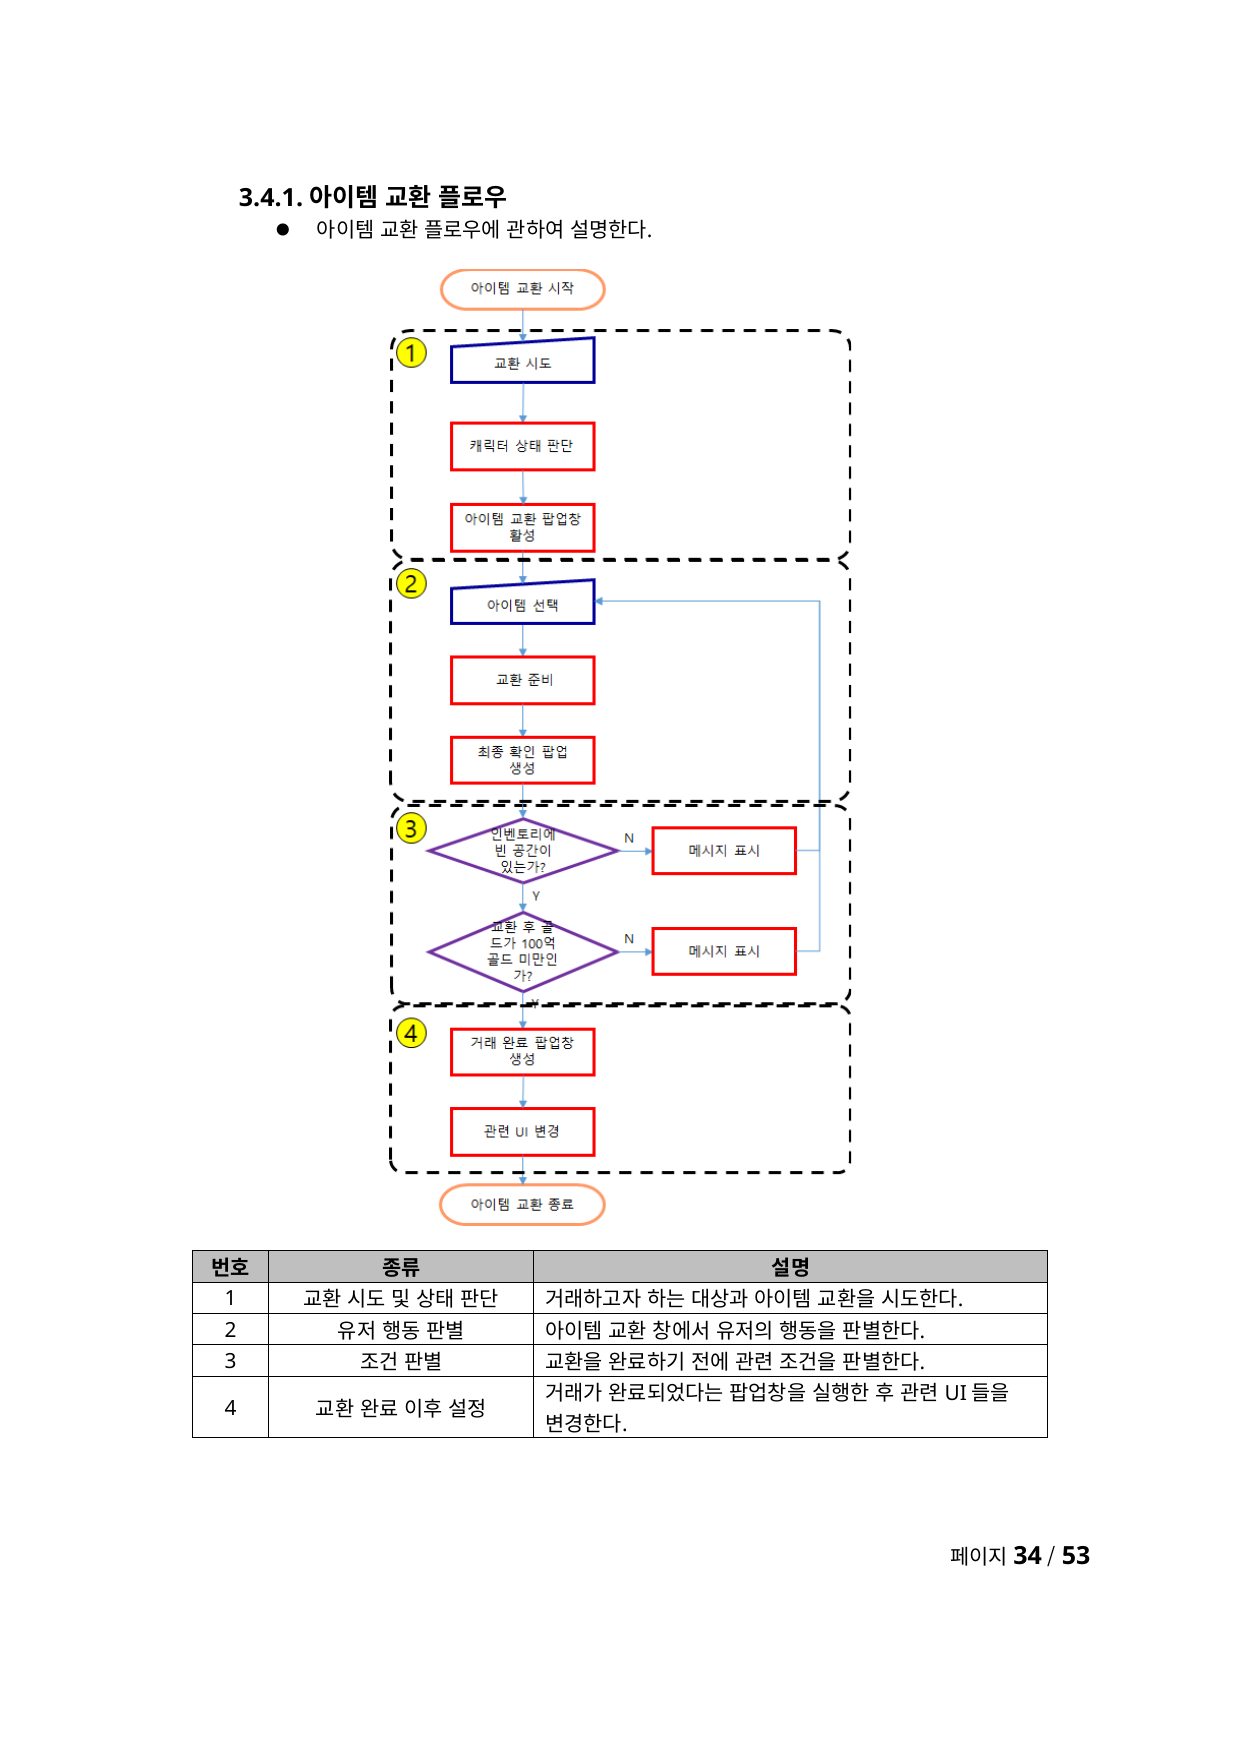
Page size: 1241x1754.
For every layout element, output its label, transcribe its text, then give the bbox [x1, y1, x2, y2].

table_cell 조건 판별 [269, 1345, 533, 1376]
table_cell 교환 완료 이후 설정 [269, 1377, 533, 1437]
table_cell 1 [193, 1283, 268, 1313]
text 아이템 교환 플로우 [239, 177, 1090, 213]
table_header 설명 [534, 1251, 1047, 1282]
list 아이템 교환 플로우에 관하여 설명한다. [275, 213, 1090, 244]
table_header 종류 [269, 1251, 533, 1282]
table_header 번호 [193, 1251, 268, 1282]
table_cell 3 [193, 1345, 268, 1376]
table_cell 2 [193, 1314, 268, 1344]
table_cell 거래가 완료되었다는 팝업창을 실행한 후 관련 UI들을 변경한다. [534, 1377, 1047, 1437]
table_cell 4 [193, 1377, 268, 1437]
table_cell 교환을 완료하기 전에 관련 조건을 판별한다. [534, 1345, 1047, 1376]
table_cell 교환 시도 및 상태 판단 [269, 1283, 533, 1313]
picture [389, 269, 852, 1226]
table_cell 거래하고자 하는 대상과 아이템 교환을 시도한다. [534, 1283, 1047, 1313]
table_cell 아이템 교환 창에서 유저의 행동을 판별한다. [534, 1314, 1047, 1344]
table_cell 유저 행동 판별 [269, 1314, 533, 1344]
